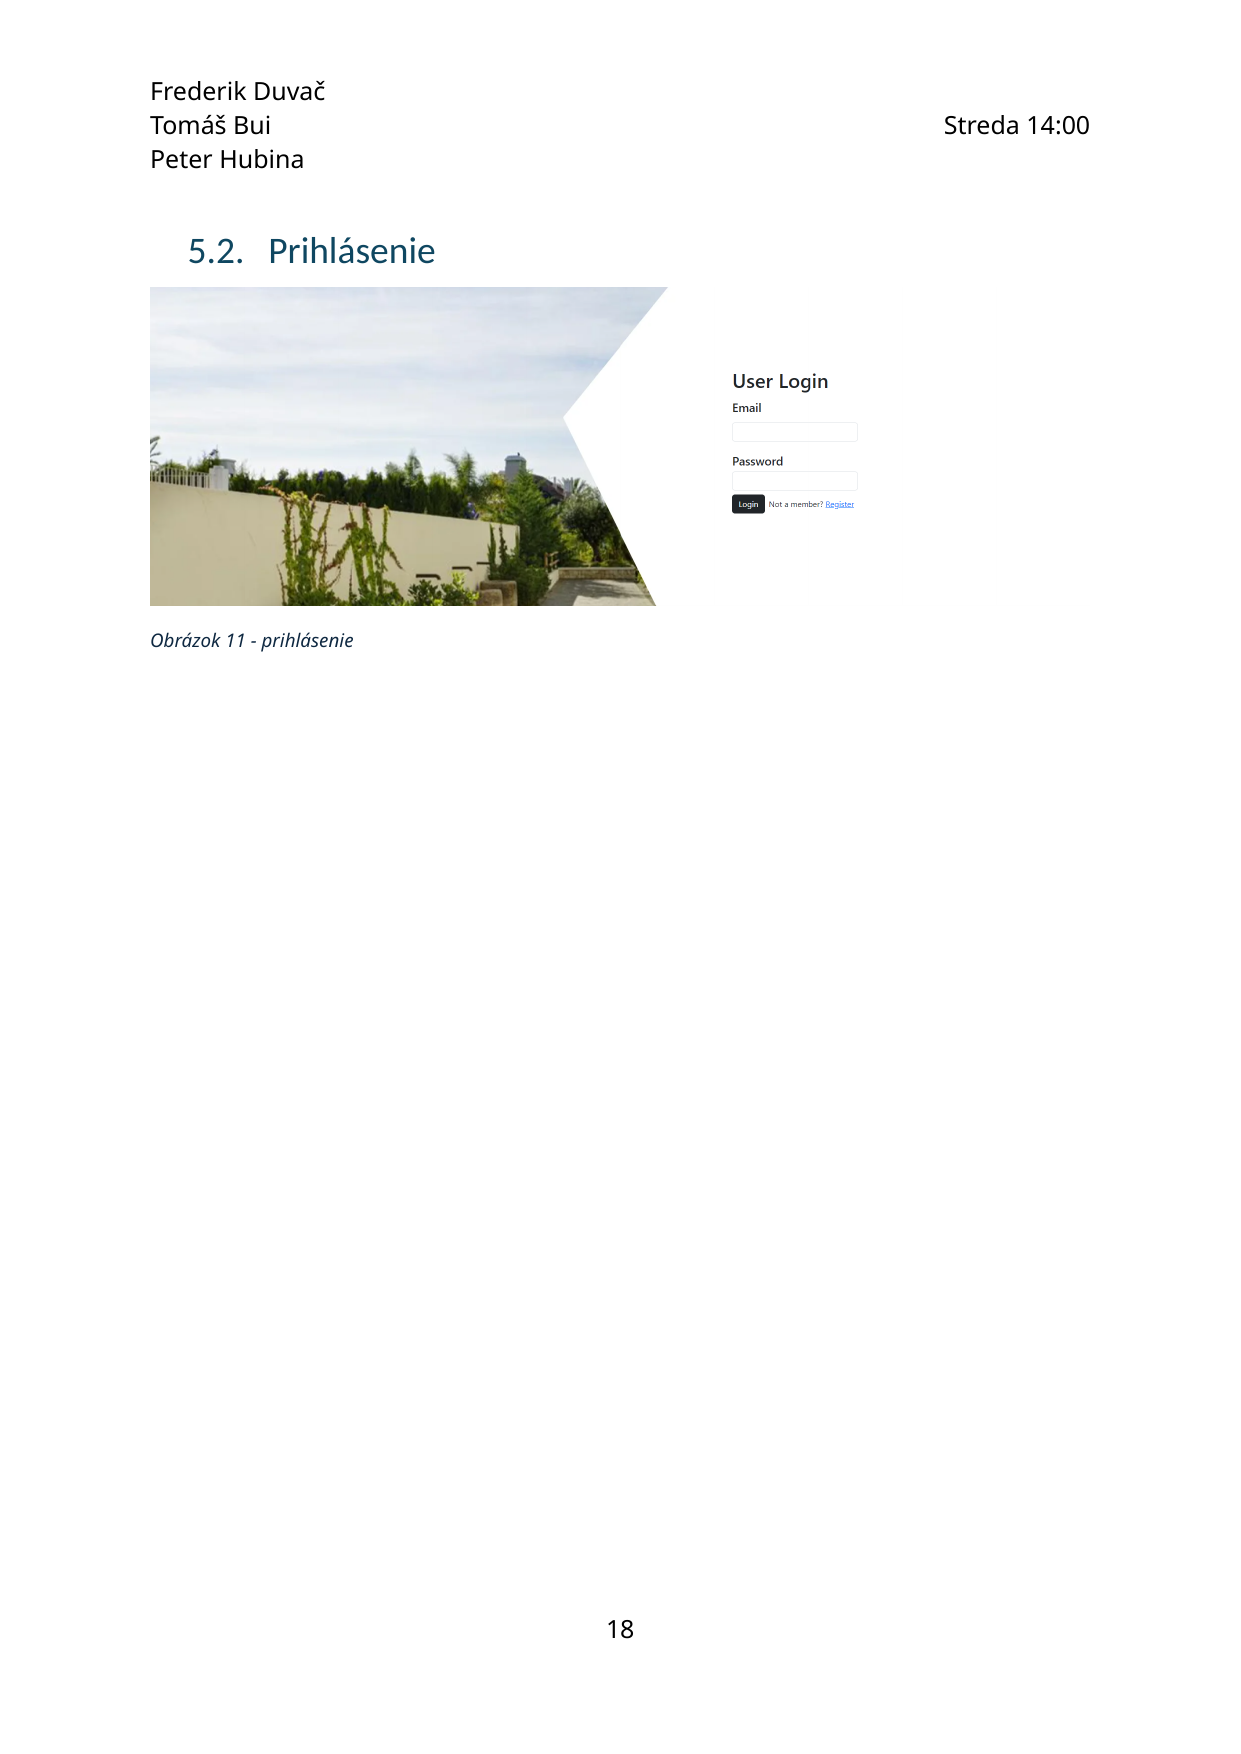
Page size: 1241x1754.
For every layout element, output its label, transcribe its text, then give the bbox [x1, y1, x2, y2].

subtitle Prihlásenie [187, 227, 1090, 273]
picture [150, 287, 1091, 606]
